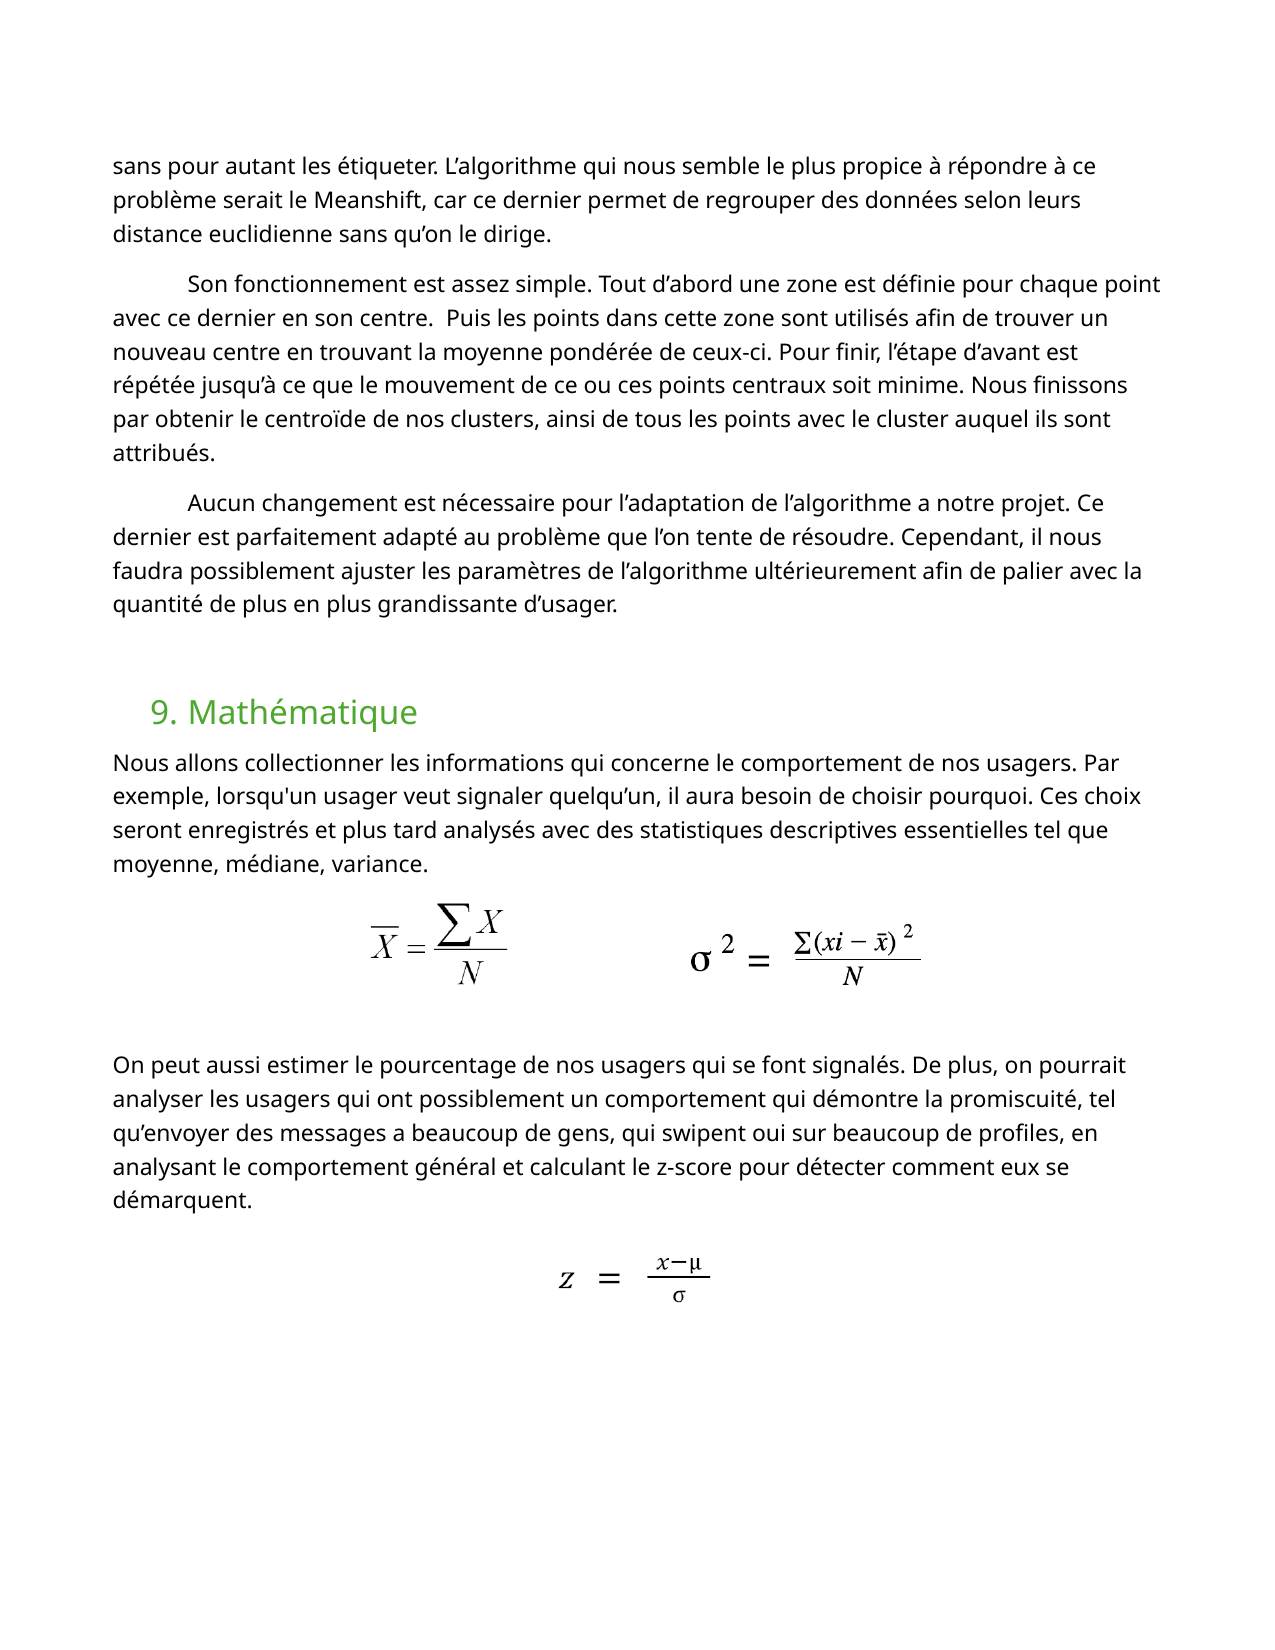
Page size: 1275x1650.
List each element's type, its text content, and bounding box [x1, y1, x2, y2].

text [112, 150, 1162, 249]
text Son fonctionnement est assez simple. Tout d’abord une zone est définie pour chaque point avec ce dernier en son centre. Puis les points dans cette zone sont utilisés afin de trouver un nouveau centre en trouvant la moyenne pondérée de ceux-ci. Pour finir, l’étape d’avant est répétée jusqu’à ce que le mouvement de ce ou ces points centraux soit minime. Nous finissons par obtenir le centroïde de nos clusters, ainsi de tous les points avec le cluster auquel ils sont attribués. [112, 268, 1162, 468]
picture [516, 1216, 784, 1347]
subtitle Mathématique [150, 689, 1162, 734]
picture [361, 899, 517, 989]
text Aucun changement est nécessaire pour l’adaptation de l’algorithme a notre projet. Ce dernier est parfaitement adapté au problème que l’on tente de résoudre. Cependant, il nous faudra possiblement ajuster les paramètres de l’algorithme ultérieurement afin de palier avec la quantité de plus en plus grandissante d’usager. [112, 487, 1162, 619]
text On peut aussi estimer le pourcentage de nos usagers qui se font signalés. De plus, on pourrait analyser les usagers qui ont possiblement un comportement qui démontre la promiscuité, tel qu’envoyer des messages a beaucoup de gens, qui swipent oui sur beaucoup de profiles, en analysant le comportement général et calculant le z-score pour détecter comment eux se démarquent. [112, 1049, 1162, 1216]
picture [677, 898, 941, 1006]
text Nous allons collectionner les informations qui concerne le comportement de nos usagers. Par exemple, lorsqu'un usager veut signaler quelqu’un, il aura besoin de choisir pourquoi. Ces choix seront enregistrés et plus tard analysés avec des statistiques descriptives essentielles tel que moyenne, médiane, variance. [112, 746, 1162, 879]
